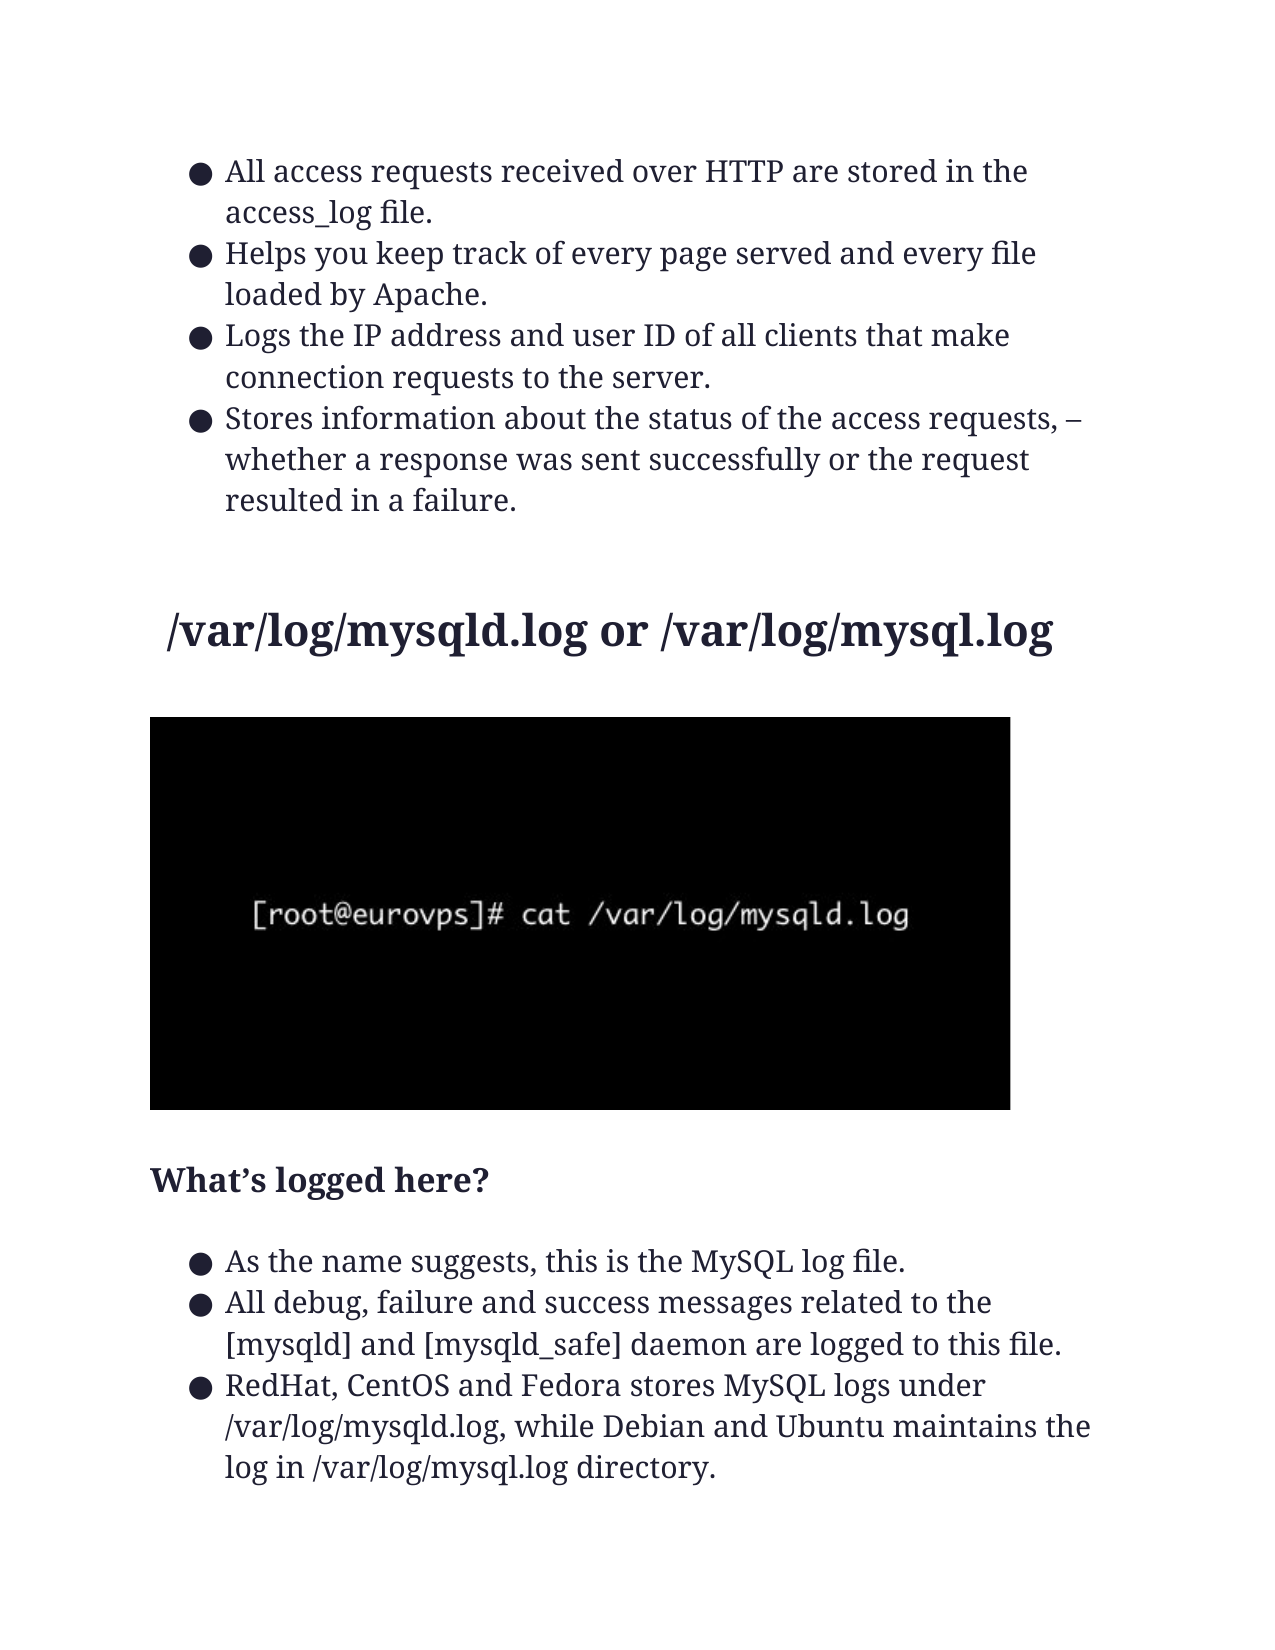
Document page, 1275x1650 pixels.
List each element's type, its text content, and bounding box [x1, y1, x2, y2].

subtitle /var/log/mysqld.log or /var/log/mysql.log [167, 599, 1125, 659]
subtitle What’s logged here? [150, 1157, 1125, 1203]
list RedHat, CentOS and Fedora stores MySQL logs under /var/log/mysqld.log, while Debian and Ubuntu maintains the log in /var/log/mysql.log directory. [187, 1364, 1125, 1487]
list Logs the IP address and user ID of all clients that make connection requests to the server. [187, 314, 1125, 397]
list All access requests received over HTTP are stored in the access_log file. [187, 150, 1125, 232]
list Helps you keep track of every page served and every file loaded by Apache. [187, 232, 1125, 314]
list As the name suggests, this is the MySQL log file. [187, 1241, 1125, 1282]
list All debug, failure and success messages related to the [mysqld] and [mysqld_safe] daemon are logged to this file. [187, 1282, 1125, 1364]
list Stores information about the status of the access requests, – whether a response was sent successfully or the request resulted in a failure. [187, 397, 1125, 520]
picture [150, 717, 1011, 1110]
